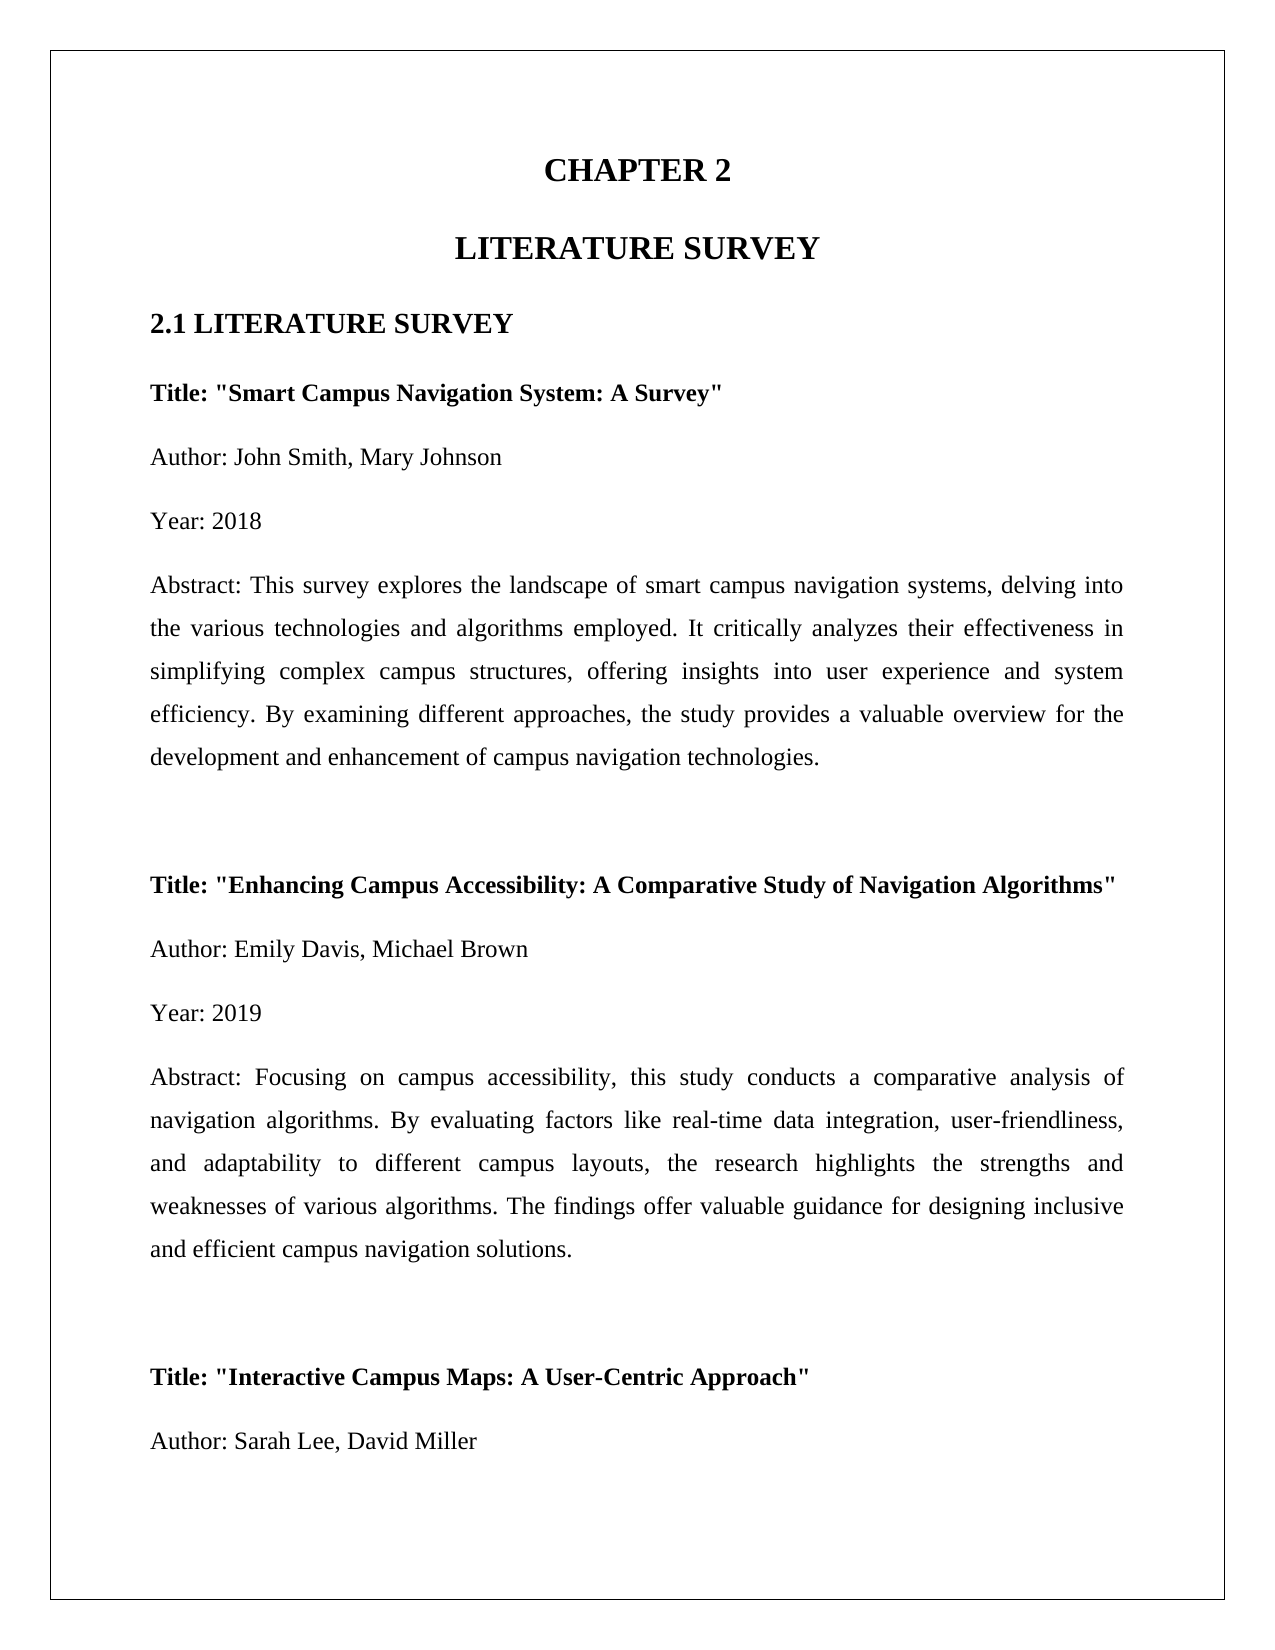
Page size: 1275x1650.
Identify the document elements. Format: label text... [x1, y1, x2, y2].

text Author: Emily Davis, Michael Brown [150, 934, 1125, 963]
text Abstract: Focusing on campus accessibility, this study conducts a comparative analysis of navigation algorithms. By evaluating factors like real-time data integration, user-friendliness, and adaptability to different campus layouts, the research highlights the strengths and weaknesses of various algorithms. The findings offer valuable guidance for designing inclusive and efficient campus navigation solutions. [150, 1062, 1125, 1263]
text Title: "Smart Campus Navigation System: A Survey" [150, 378, 1125, 407]
text 2.1 LITERATURE SURVEY [150, 307, 1125, 340]
text Year: 2019 [150, 998, 1125, 1027]
text Author: John Smith, Mary Johnson [150, 442, 1125, 471]
text Year: 2018 [150, 506, 1125, 534]
text CHAPTER 2 [150, 150, 1125, 188]
text Abstract: This survey explores the landscape of smart campus navigation systems, delving into the various technologies and algorithms employed. It critically analyzes their effectiveness in simplifying complex campus structures, offering insights into user experience and system efficiency. By examining different approaches, the study provides a valuable overview for the development and enhancement of campus navigation technologies. [150, 570, 1125, 771]
text Author: Sarah Lee, David Miller [150, 1426, 1125, 1455]
text Title: "Interactive Campus Maps: A User-Centric Approach" [150, 1362, 1125, 1391]
text Title: "Enhancing Campus Accessibility: A Comparative Study of Navigation Algorithms" [150, 870, 1125, 899]
text LITERATURE SURVEY [150, 228, 1125, 267]
